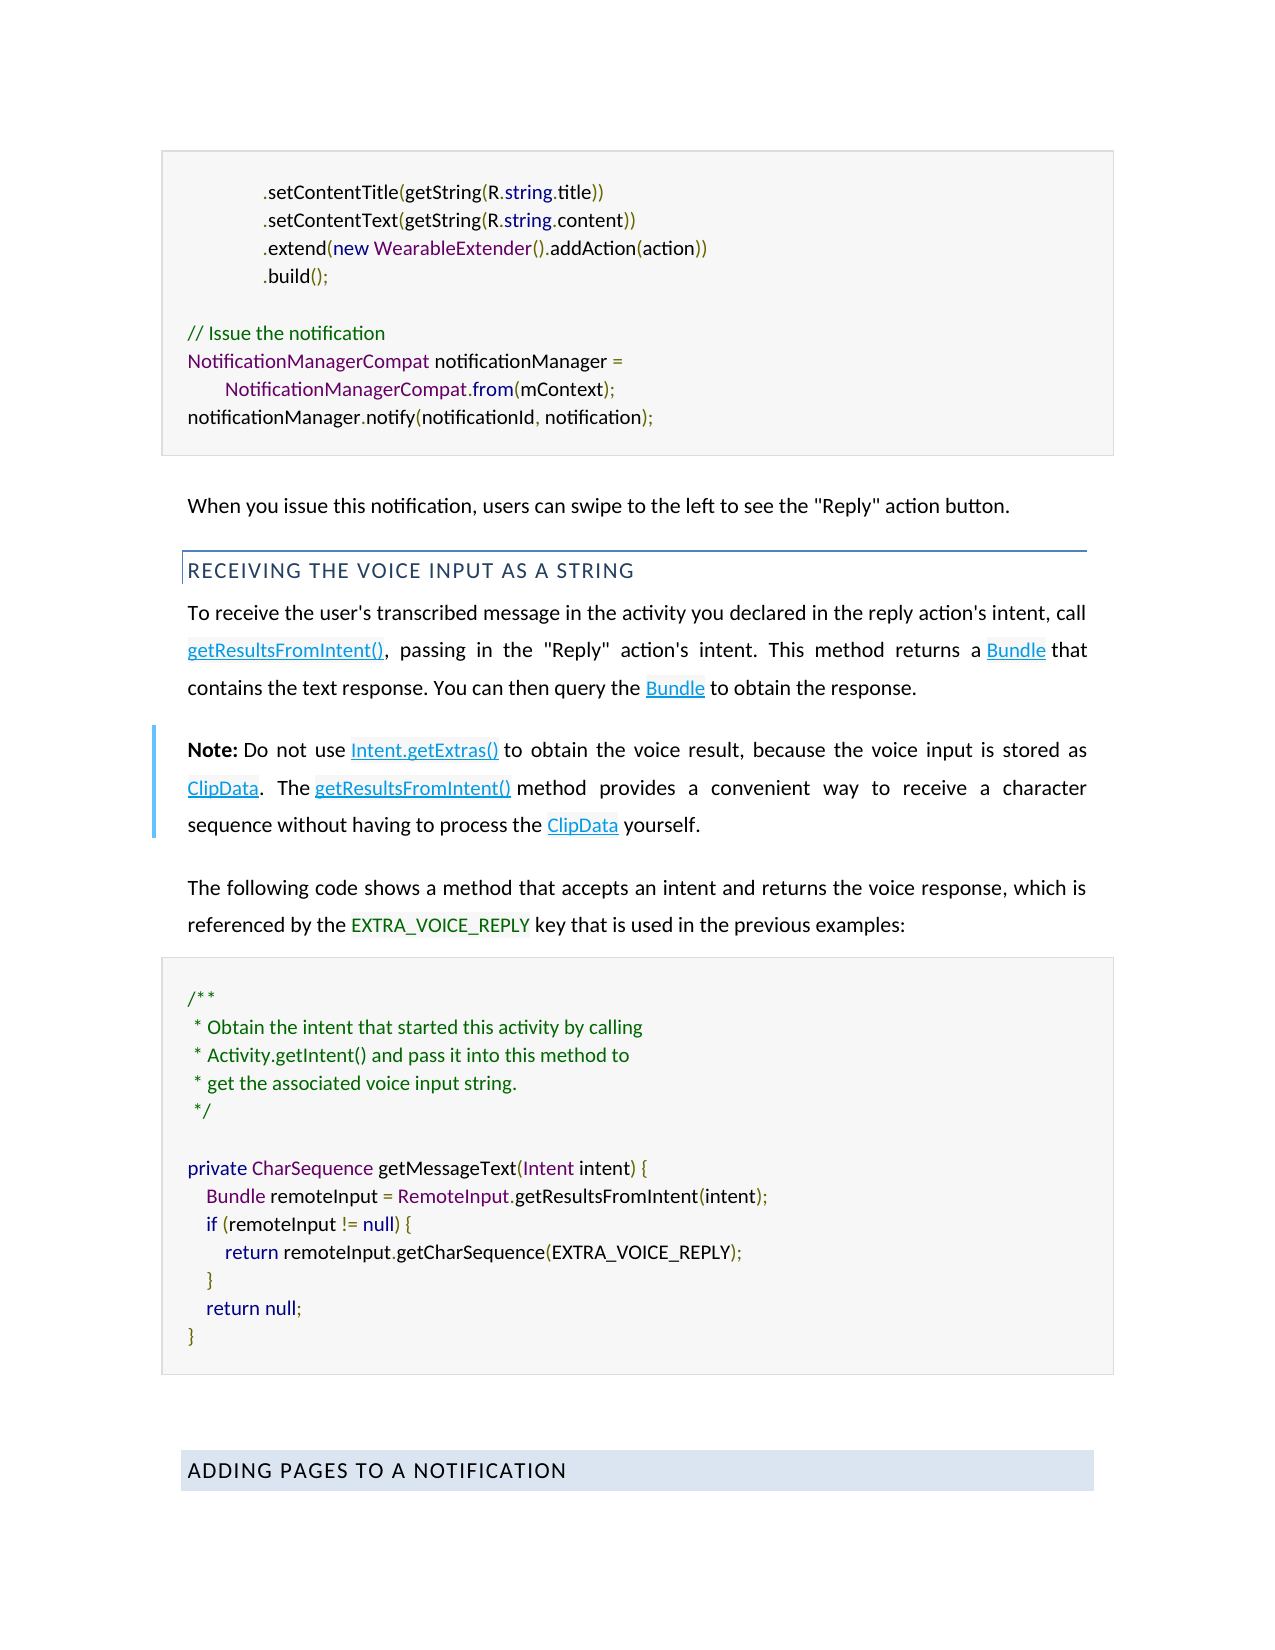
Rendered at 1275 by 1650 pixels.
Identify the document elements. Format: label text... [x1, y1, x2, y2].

text Note: Do not use Intent.getExtras() to obtain the voice result, because the voice input is stored as ClipData. The getResultsFromIntent() method provides a convenient way to receive a character sequence without having to process the ClipData yourself. [156, 725, 1087, 838]
text To receive the user's transcribed message in the activity you declared in the reply action's intent, call getResultsFromIntent(), passing in the "Reply" action's intent. This method returns a Bundle that contains the text response. You can then query the Bundle to obtain the response. [187, 588, 1087, 700]
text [163, 152, 1113, 455]
subtitle Receiving the Voice Input as a String [183, 552, 1087, 584]
text /** * Obtain the intent that started this activity by calling * Activity.getIntent() and pass it into this method to * get the associated voice input string. */ private CharSequence getMessageText(Intent intent) { Bundle remoteInput = RemoteInput.getResultsFromIntent(intent); if (remoteInput != null) { return remoteInput.getCharSequence(EXTRA_VOICE_REPLY); } return null; } [163, 958, 1113, 1374]
subtitle Adding Pages to a Notification [188, 1457, 1087, 1485]
text The following code shows a method that accepts an intent and returns the voice response, which is referenced by the EXTRA_VOICE_REPLY key that is used in the previous examples: [187, 863, 1087, 938]
text When you issue this notification, users can swipe to the left to see the "Reply" action button. [187, 481, 1087, 519]
